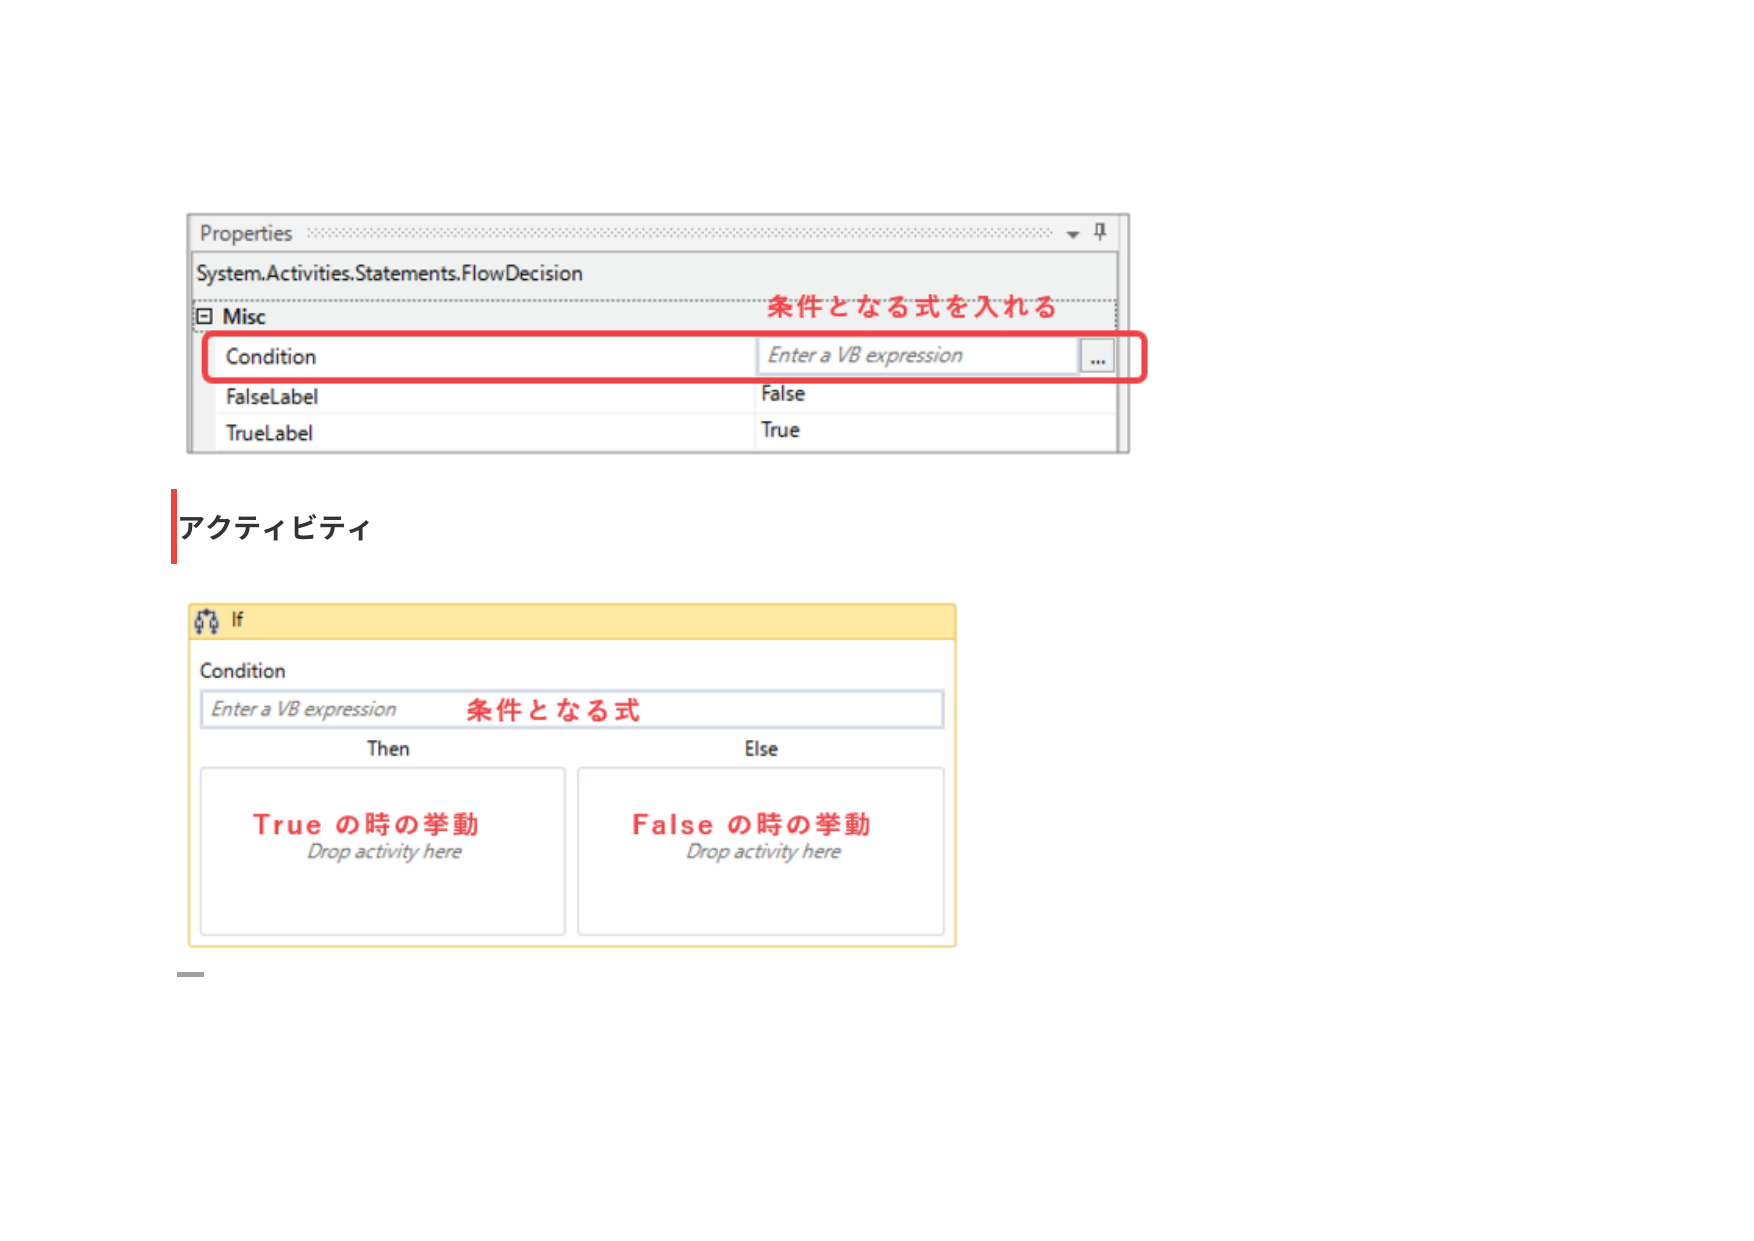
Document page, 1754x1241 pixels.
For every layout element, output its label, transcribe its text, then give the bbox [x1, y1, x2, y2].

picture [177, 595, 970, 966]
text アクティビティ [177, 489, 1547, 564]
picture [177, 199, 1162, 478]
